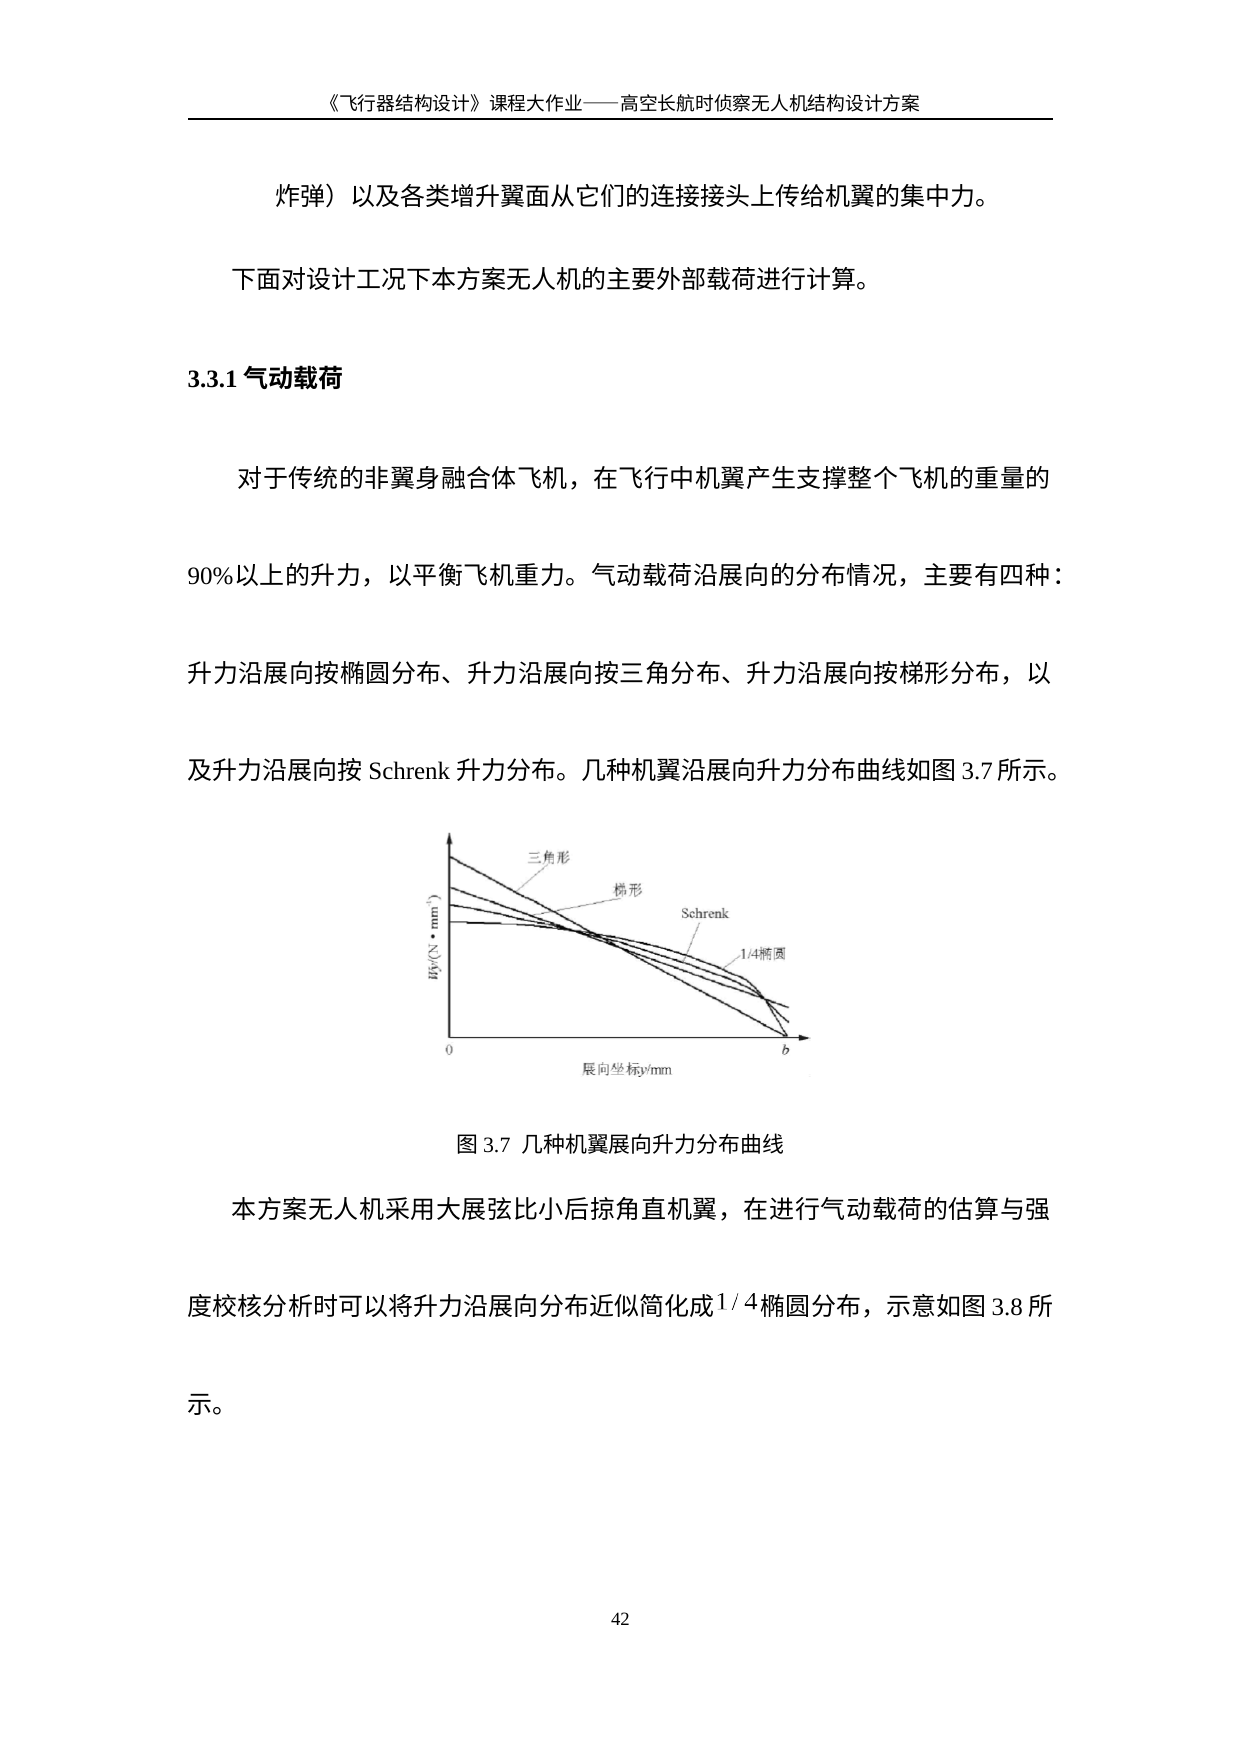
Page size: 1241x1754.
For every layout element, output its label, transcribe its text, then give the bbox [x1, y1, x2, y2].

subtitle 3.3.1 气动载荷 [187, 344, 1053, 409]
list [232, 162, 1053, 227]
text 本方案无人机采用大展弦比小后掠角直机翼，在进行气动载荷的估算与强度校核分析时可以将升力沿展向分布近似简化成椭圆分布，示意如图3.8所示。 [187, 1175, 1053, 1435]
text 下面对设计工况下本方案无人机的主要外部载荷进行计算。 [187, 245, 1053, 310]
picture [409, 819, 831, 1085]
text 图3.7 几种机翼展向升力分布曲线 [187, 1126, 1053, 1159]
text 对于传统的非翼身融合体飞机，在飞行中机翼产生支撑整个飞机的重量的90%以上的升力，以平衡飞机重力。气动载荷沿展向的分布情况，主要有四种：升力沿展向按椭圆分布、升力沿展向按三角分布、升力沿展向按梯形分布，以及升力沿展向按 Schrenk 升力分布。几种机翼沿展向升力分布曲线如图3.7所示。 [187, 444, 1053, 801]
